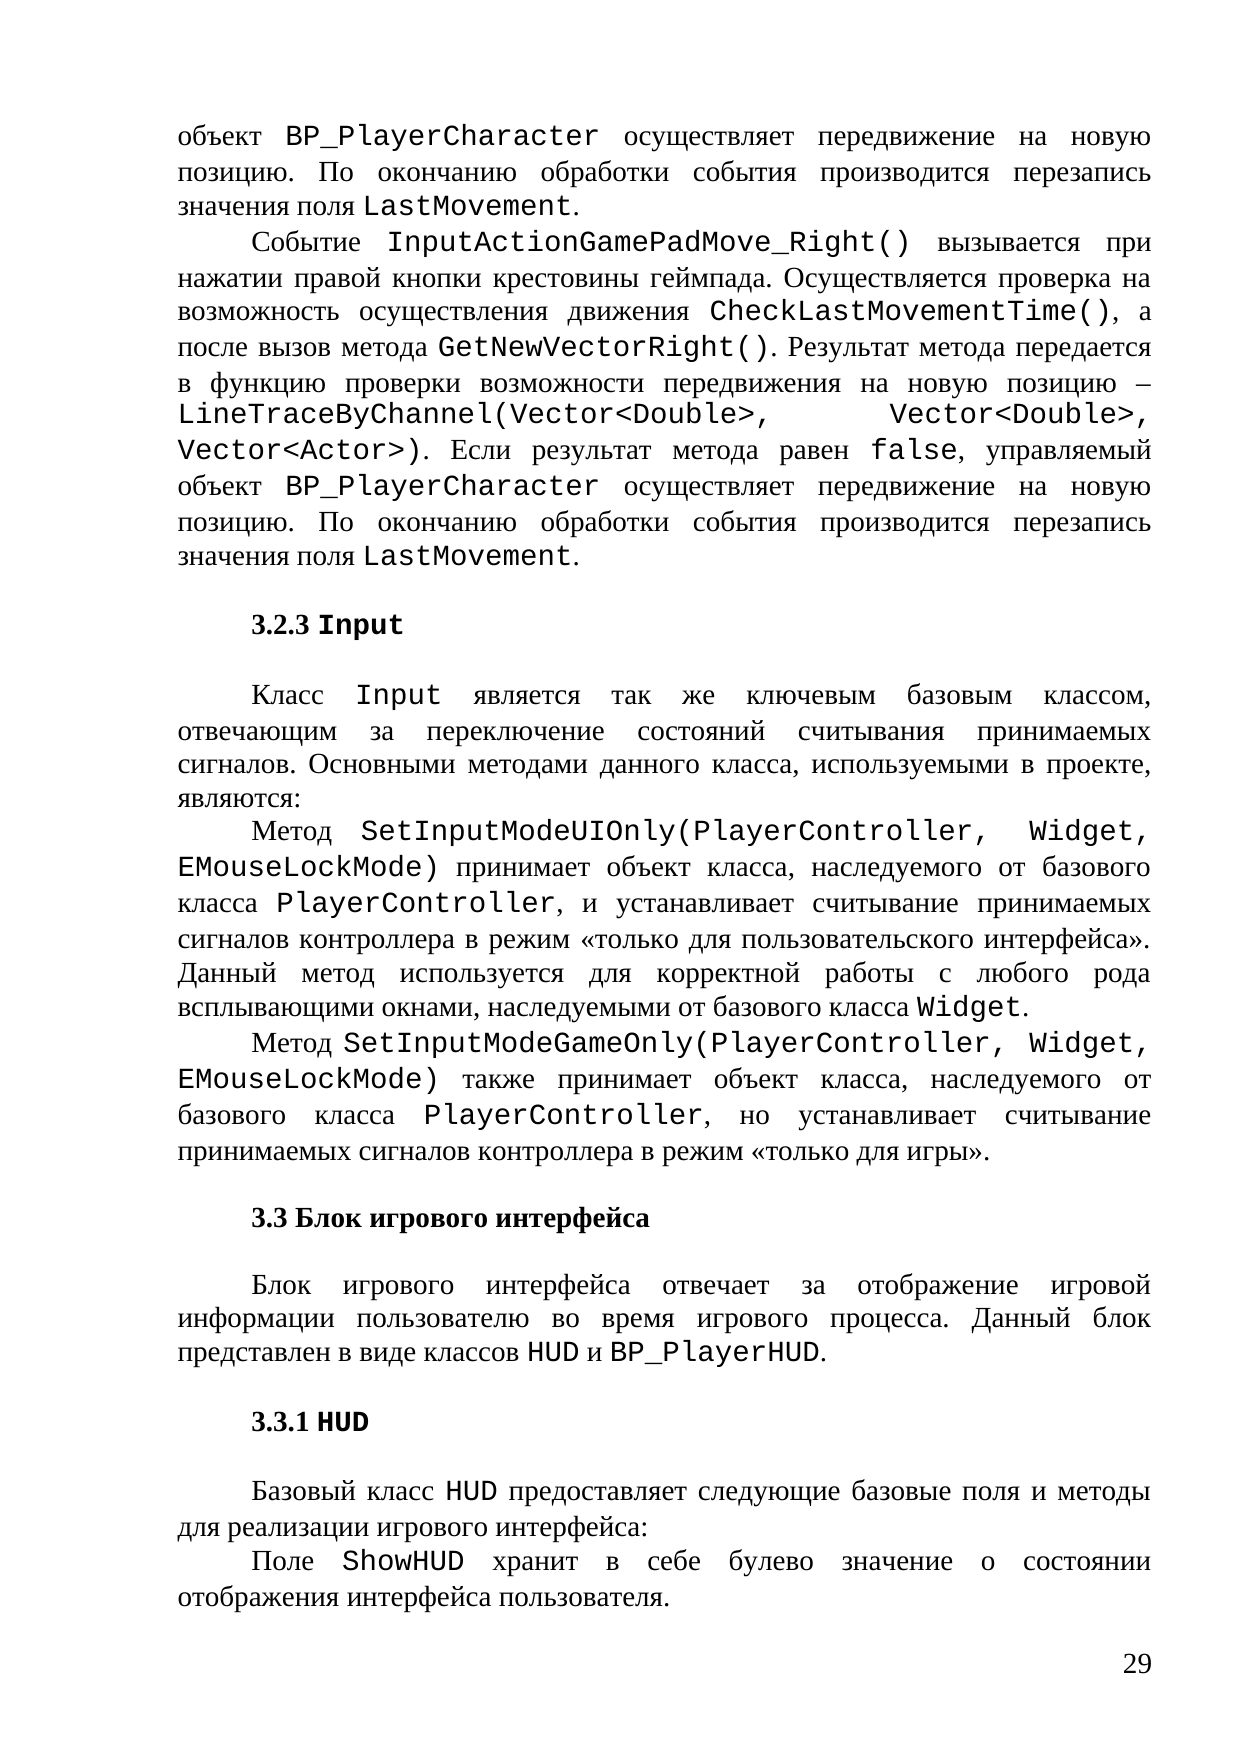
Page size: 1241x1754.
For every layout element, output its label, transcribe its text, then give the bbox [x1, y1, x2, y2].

text Базовый класс HUD предоставляет следующие базовые поля и методы для реализации игрового интерфейса: [177, 1473, 1152, 1543]
text Метод SetInputModeUIOnly(PlayerController, Widget, EMouseLockMode) принимает объект класса, наследуемого от базового класса PlayerController, и устанавливает считывание принимаемых сигналов контроллера в режим «только для пользовательского интерфейса». Данный метод используется для корректной работы с любого рода всплывающими окнами, наследуемыми от базового класса Widget. [177, 813, 1152, 1025]
text Поле ShowHUD хранит в себе булево значение о состоянии отображения интерфейса пользователя. [177, 1543, 1152, 1612]
text Метод SetInputModeGameOnly(PlayerController, Widget, EMouseLockMode) также принимает объект класса, наследуемого от базового класса PlayerController, но устанавливает считывание принимаемых сигналов контроллера в режим «только для игры». [177, 1025, 1152, 1166]
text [177, 118, 1152, 224]
list 3.3 Блок игрового интерфейса [177, 1200, 1152, 1233]
list Input [177, 607, 1152, 643]
text Событие InputActionGamePadMove_Right() вызывается при нажатии правой кнопки крестовины геймпада. Осуществляется проверка на возможность осуществления движения CheckLastMovementTime(), а после вызов метода GetNewVectorRight(). Результат метода передается в функцию проверки возможности передвижения на новую позицию – LineTraceByChannel(Vector<Double>, Vector<Double>, Vector<Actor>). Если результат метода равен false, управляемый объект BP_PlayerCharacter осуществляет передвижение на новую позицию. По окончанию обработки события производится перезапись значения поля LastMovement. [177, 224, 1152, 574]
text Блок игрового интерфейса отвечает за отображение игровой информации пользователю во время игрового процесса. Данный блок представлен в виде классов HUD и BP_PlayerHUD. [177, 1267, 1152, 1370]
text Класс Input является так же ключевым базовым классом, отвечающим за переключение состояний считывания принимаемых сигналов. Основными методами данного класса, используемыми в проекте, являются: [177, 677, 1152, 813]
text 3.3.1 HUD [177, 1404, 1152, 1440]
